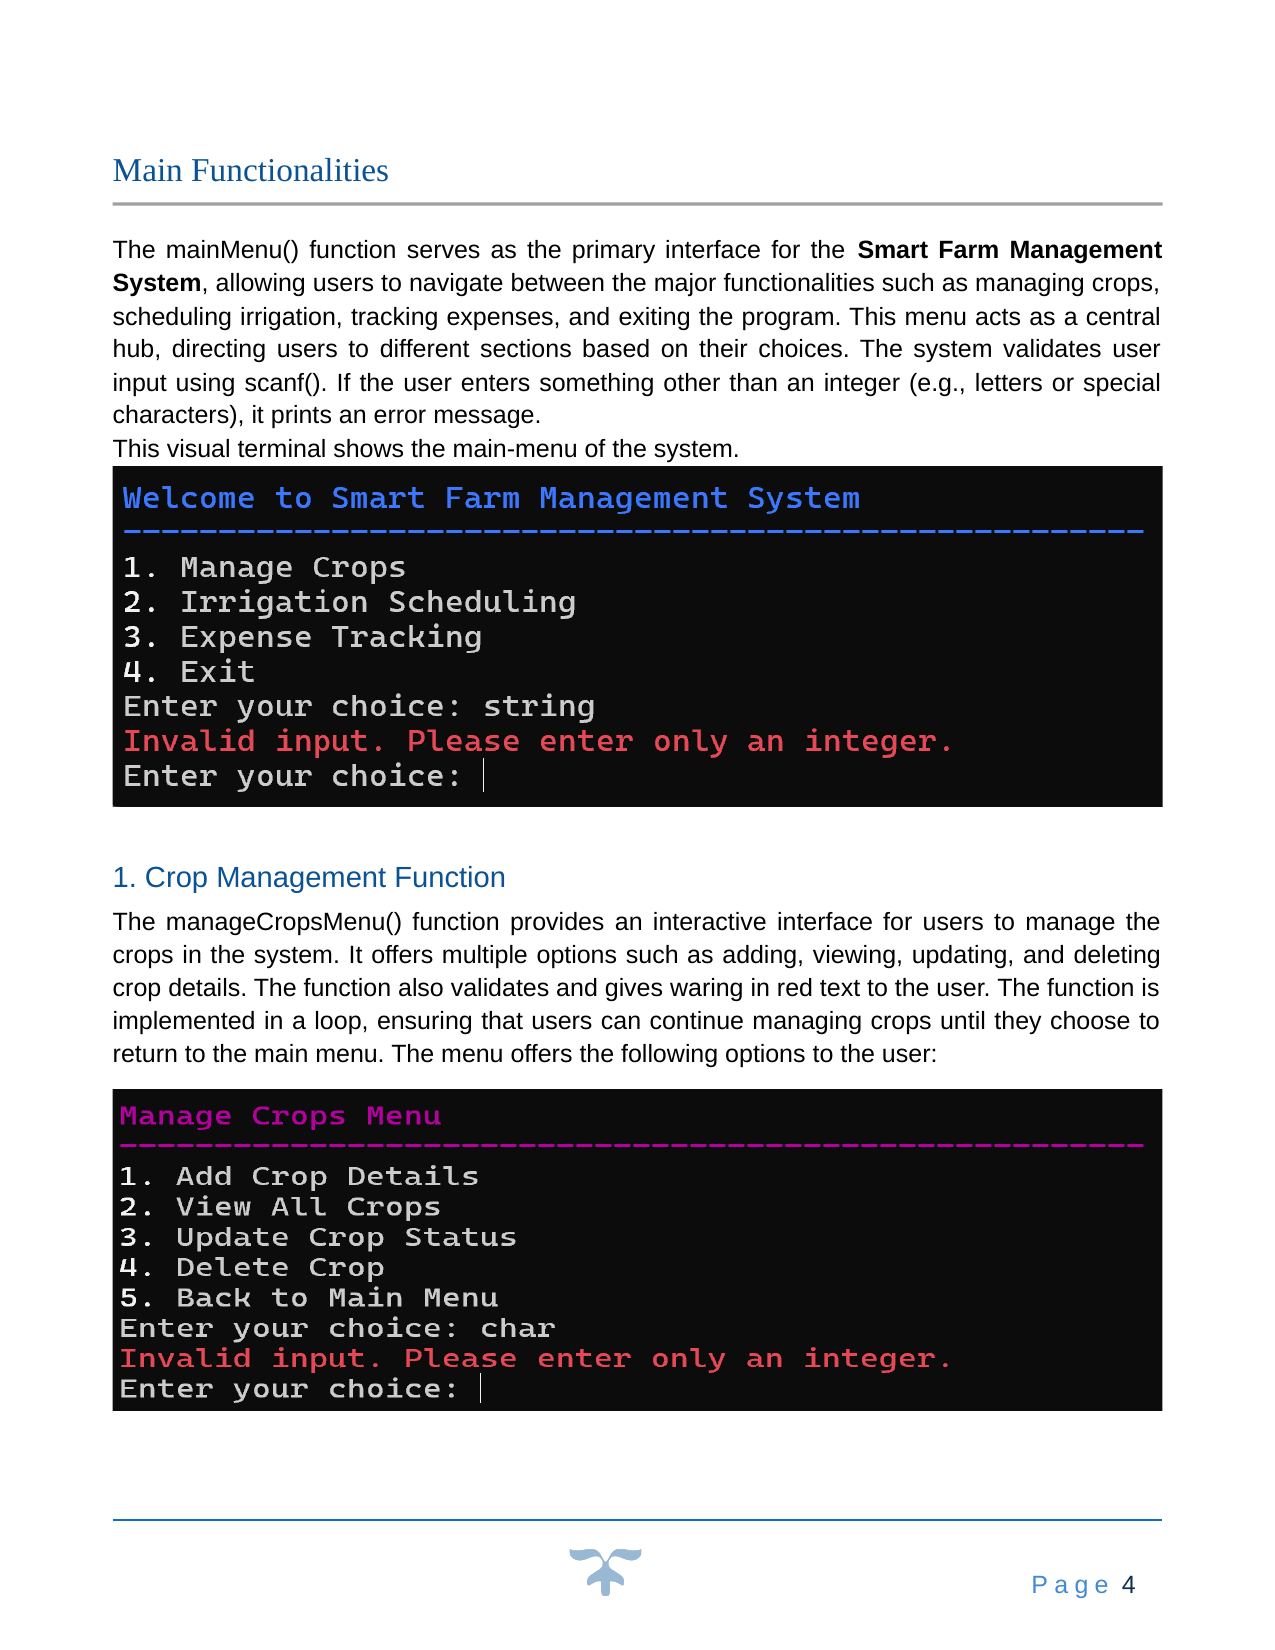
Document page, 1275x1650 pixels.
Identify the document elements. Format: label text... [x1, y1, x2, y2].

subtitle Main Functionalities [112, 150, 1162, 188]
picture [112, 1089, 1163, 1411]
text The mainMenu() function serves as the primary interface for the Smart Farm Management System, allowing users to navigate between the major functionalities such as managing crops, scheduling irrigation, tracking expenses, and exiting the program. This menu acts as a central hub, directing users to different sections based on their choices. The system validates user input using scanf(). If the user enters something other than an integer (e.g., letters or special characters), it prints an error message. [112, 235, 1162, 429]
text The manageCropsMenu() function provides an interactive interface for users to manage the crops in the system. It offers multiple options such as adding, viewing, updating, and deleting crop details. The function also validates and gives waring in red text to the user. The function is implemented in a loop, ensuring that users can continue managing crops until they choose to return to the main menu. The menu offers the following options to the user: [112, 907, 1162, 1068]
text This visual terminal shows the main-menu of the system. [112, 433, 1162, 462]
subtitle 1. Crop Management Function [112, 860, 1162, 894]
picture [112, 466, 1163, 807]
